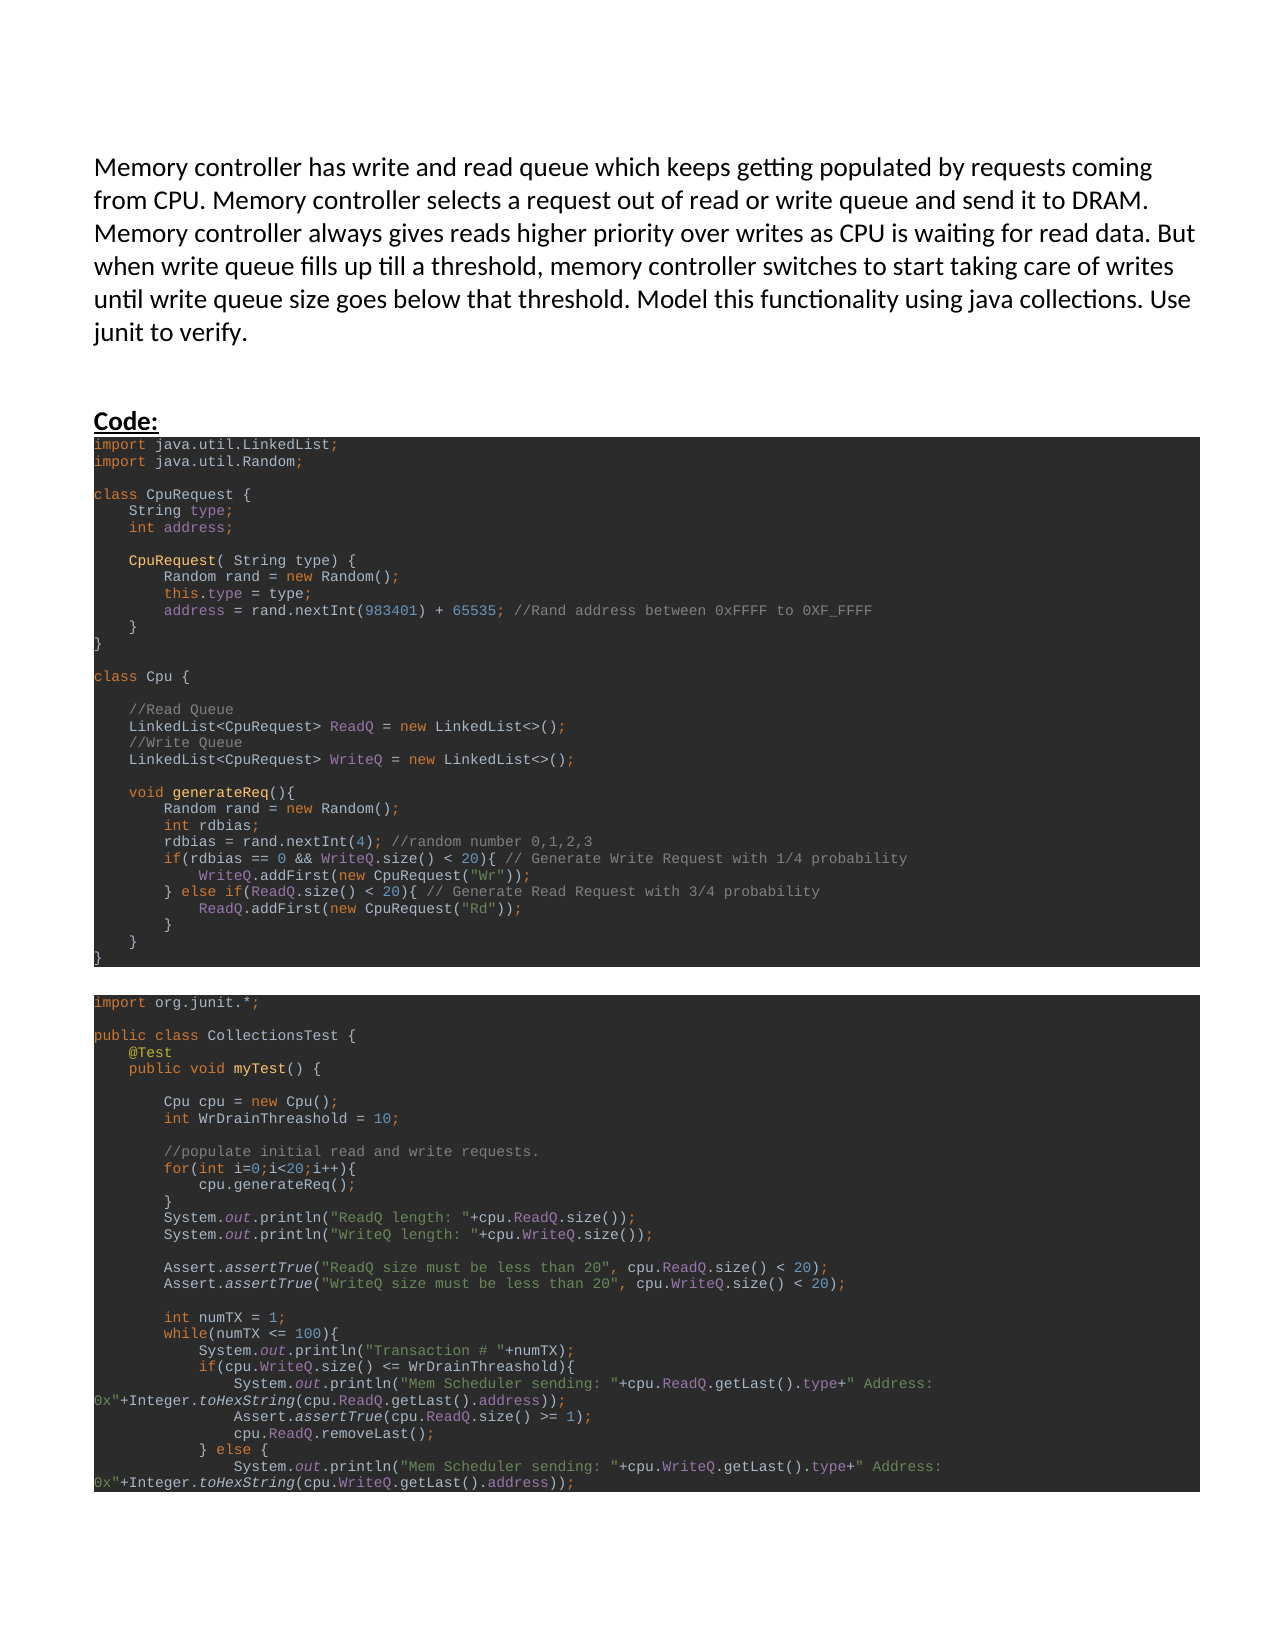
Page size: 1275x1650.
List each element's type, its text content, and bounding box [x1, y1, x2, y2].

text Code: [94, 404, 1200, 437]
text Memory controller has write and read queue which keeps getting populated by requests coming from CPU. Memory controller selects a request out of read or write queue and send it to DRAM. Memory controller always gives reads higher priority over writes as CPU is waiting for read data. But when write queue fills up till a threshold, memory controller switches to start taking care of writes until write queue size goes below that threshold. Model this functionality using java collections. Use junit to verify. [94, 150, 1200, 348]
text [94, 995, 1200, 1492]
text import java.util.LinkedList; import java.util.Random; class CpuRequest { String type; int address; CpuRequest( String type) { Random rand = new Random(); this.type = type; address = rand.nextInt(983401) + 65535; //Rand address between 0xFFFF to 0XF_FFFF } } class Cpu { //Read Queue LinkedList<CpuRequest> ReadQ = new LinkedList<>(); //Write Queue LinkedList<CpuRequest> WriteQ = new LinkedList<>(); void generateReq(){ Random rand = new Random(); int rdbias; rdbias = rand.nextInt(4); //random number 0,1,2,3 if(rdbias == 0 && WriteQ.size() < 20){ // Generate Write Request with 1/4 probability WriteQ.addFirst(new CpuRequest("Wr")); } else if(ReadQ.size() < 20){ // Generate Read Request with 3/4 probability ReadQ.addFirst(new CpuRequest("Rd")); } } } [94, 437, 1200, 967]
